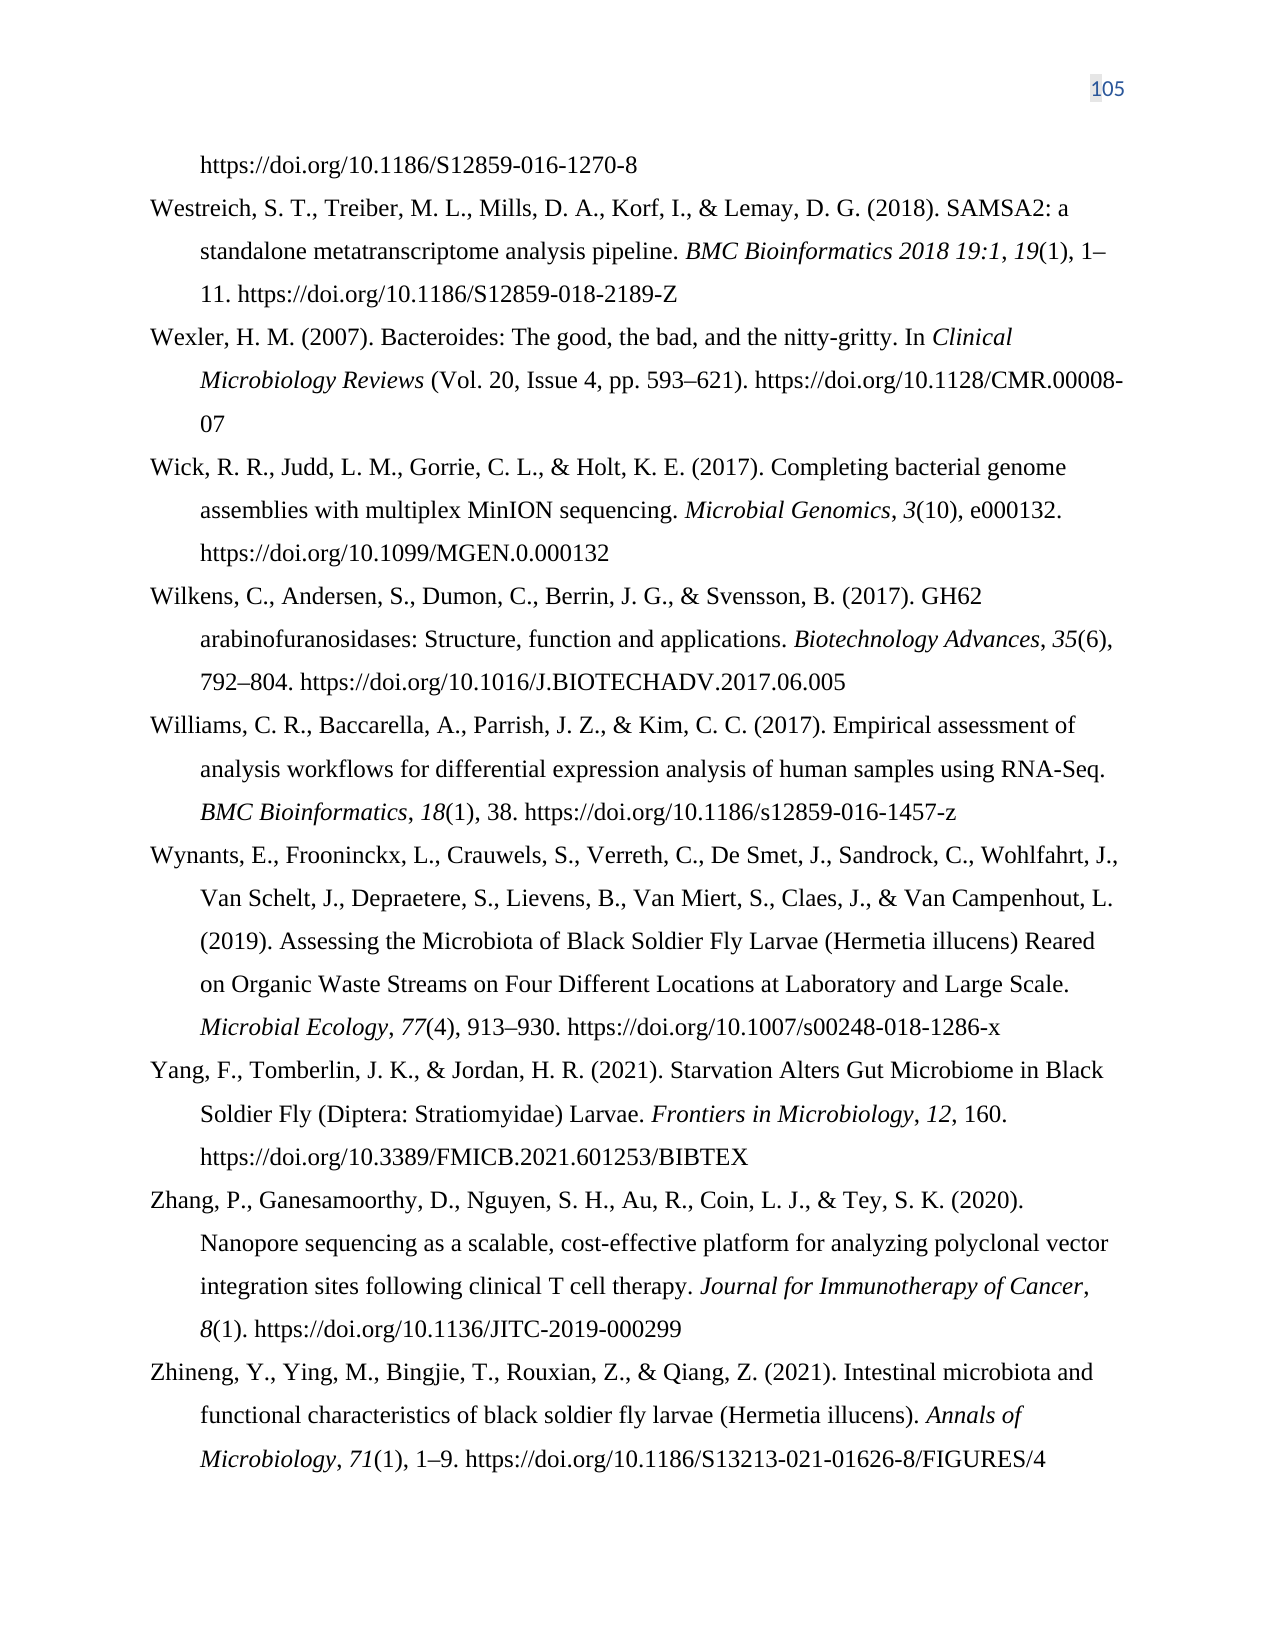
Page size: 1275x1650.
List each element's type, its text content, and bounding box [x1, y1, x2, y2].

text Wexler, H. M. (2007). Bacteroides: The good, the bad, and the nitty-gritty. In Clinical Microbiology Reviews (Vol. 20, Issue 4, pp. 593–621). https://doi.org/10.1128/CMR.00008-07 [150, 322, 1125, 437]
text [150, 150, 1125, 179]
text Wynants, E., Frooninckx, L., Crauwels, S., Verreth, C., De Smet, J., Sandrock, C., Wohlfahrt, J., Van Schelt, J., Depraetere, S., Lievens, B., Van Miert, S., Claes, J., & Van Campenhout, L. (2019). Assessing the Microbiota of Black Soldier Fly Larvae (Hermetia illucens) Reared on Organic Waste Streams on Four Different Locations at Laboratory and Large Scale. Microbial Ecology, 77(4), 913–930. https://doi.org/10.1007/s00248-018-1286-x [150, 840, 1125, 1041]
text Westreich, S. T., Treiber, M. L., Mills, D. A., Korf, I., & Lemay, D. G. (2018). SAMSA2: a standalone metatranscriptome analysis pipeline. BMC Bioinformatics 2018 19:1, 19(1), 1–11. https://doi.org/10.1186/S12859-018-2189-Z [150, 193, 1125, 308]
text Zhang, P., Ganesamoorthy, D., Nguyen, S. H., Au, R., Coin, L. J., & Tey, S. K. (2020). Nanopore sequencing as a scalable, cost-effective platform for analyzing polyclonal vector integration sites following clinical T cell therapy. Journal for Immunotherapy of Cancer, 8(1). https://doi.org/10.1136/JITC-2019-000299 [150, 1185, 1125, 1343]
text Zhineng, Y., Ying, M., Bingjie, T., Rouxian, Z., & Qiang, Z. (2021). Intestinal microbiota and functional characteristics of black soldier fly larvae (Hermetia illucens). Annals of Microbiology, 71(1), 1–9. https://doi.org/10.1186/S13213-021-01626-8/FIGURES/4 [150, 1357, 1125, 1472]
text Yang, F., Tomberlin, J. K., & Jordan, H. R. (2021). Starvation Alters Gut Microbiome in Black Soldier Fly (Diptera: Stratiomyidae) Larvae. Frontiers in Microbiology, 12, 160. https://doi.org/10.3389/FMICB.2021.601253/BIBTEX [150, 1056, 1125, 1171]
text Wick, R. R., Judd, L. M., Gorrie, C. L., & Holt, K. E. (2017). Completing bacterial genome assemblies with multiplex MinION sequencing. Microbial Genomics, 3(10), e000132. https://doi.org/10.1099/MGEN.0.000132 [150, 452, 1125, 567]
text Wilkens, C., Andersen, S., Dumon, C., Berrin, J. G., & Svensson, B. (2017). GH62 arabinofuranosidases: Structure, function and applications. Biotechnology Advances, 35(6), 792–804. https://doi.org/10.1016/J.BIOTECHADV.2017.06.005 [150, 581, 1125, 696]
text Williams, C. R., Baccarella, A., Parrish, J. Z., & Kim, C. C. (2017). Empirical assessment of analysis workflows for differential expression analysis of human samples using RNA-Seq. BMC Bioinformatics, 18(1), 38. https://doi.org/10.1186/s12859-016-1457-z [150, 711, 1125, 826]
